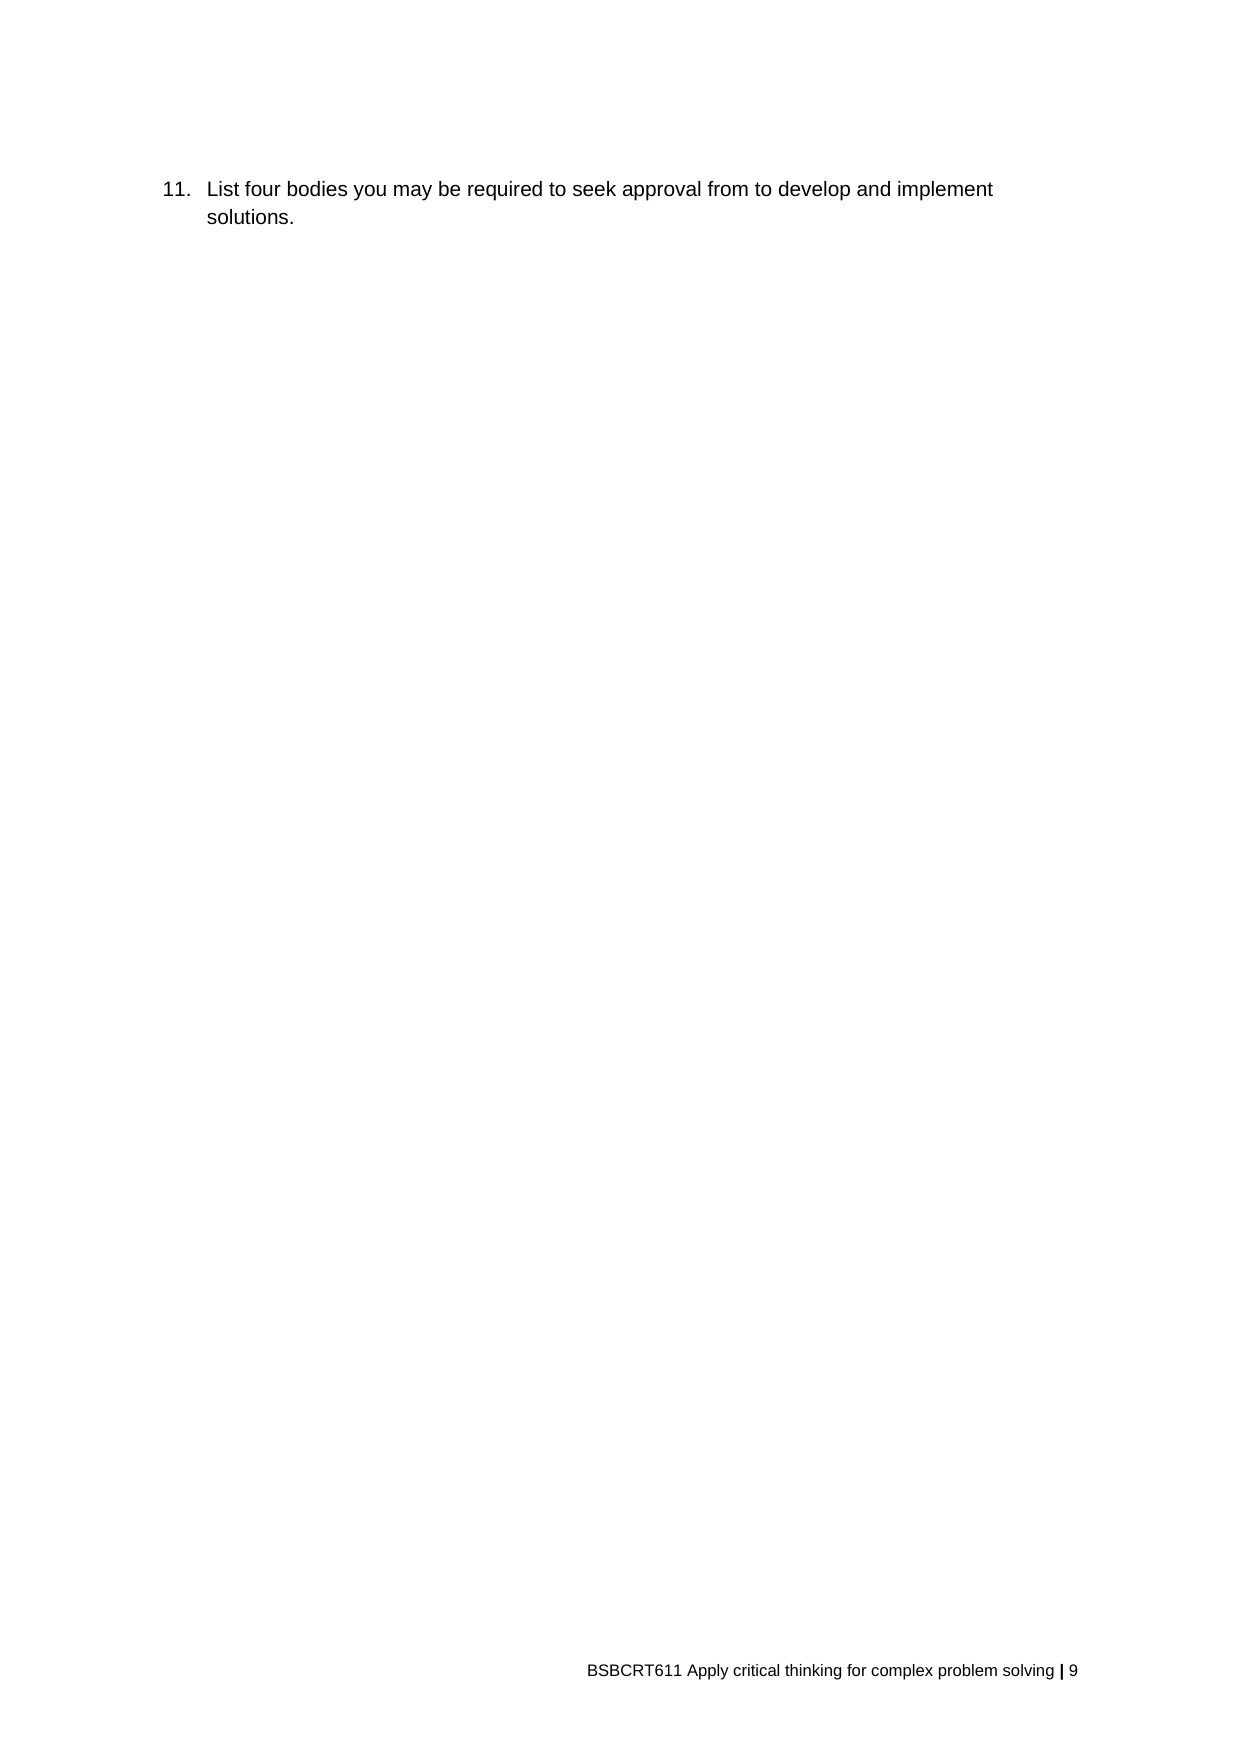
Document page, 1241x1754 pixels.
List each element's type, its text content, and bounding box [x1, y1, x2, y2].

text List four bodies you may be required to seek approval from to develop and implement solutions. [162, 177, 1078, 229]
